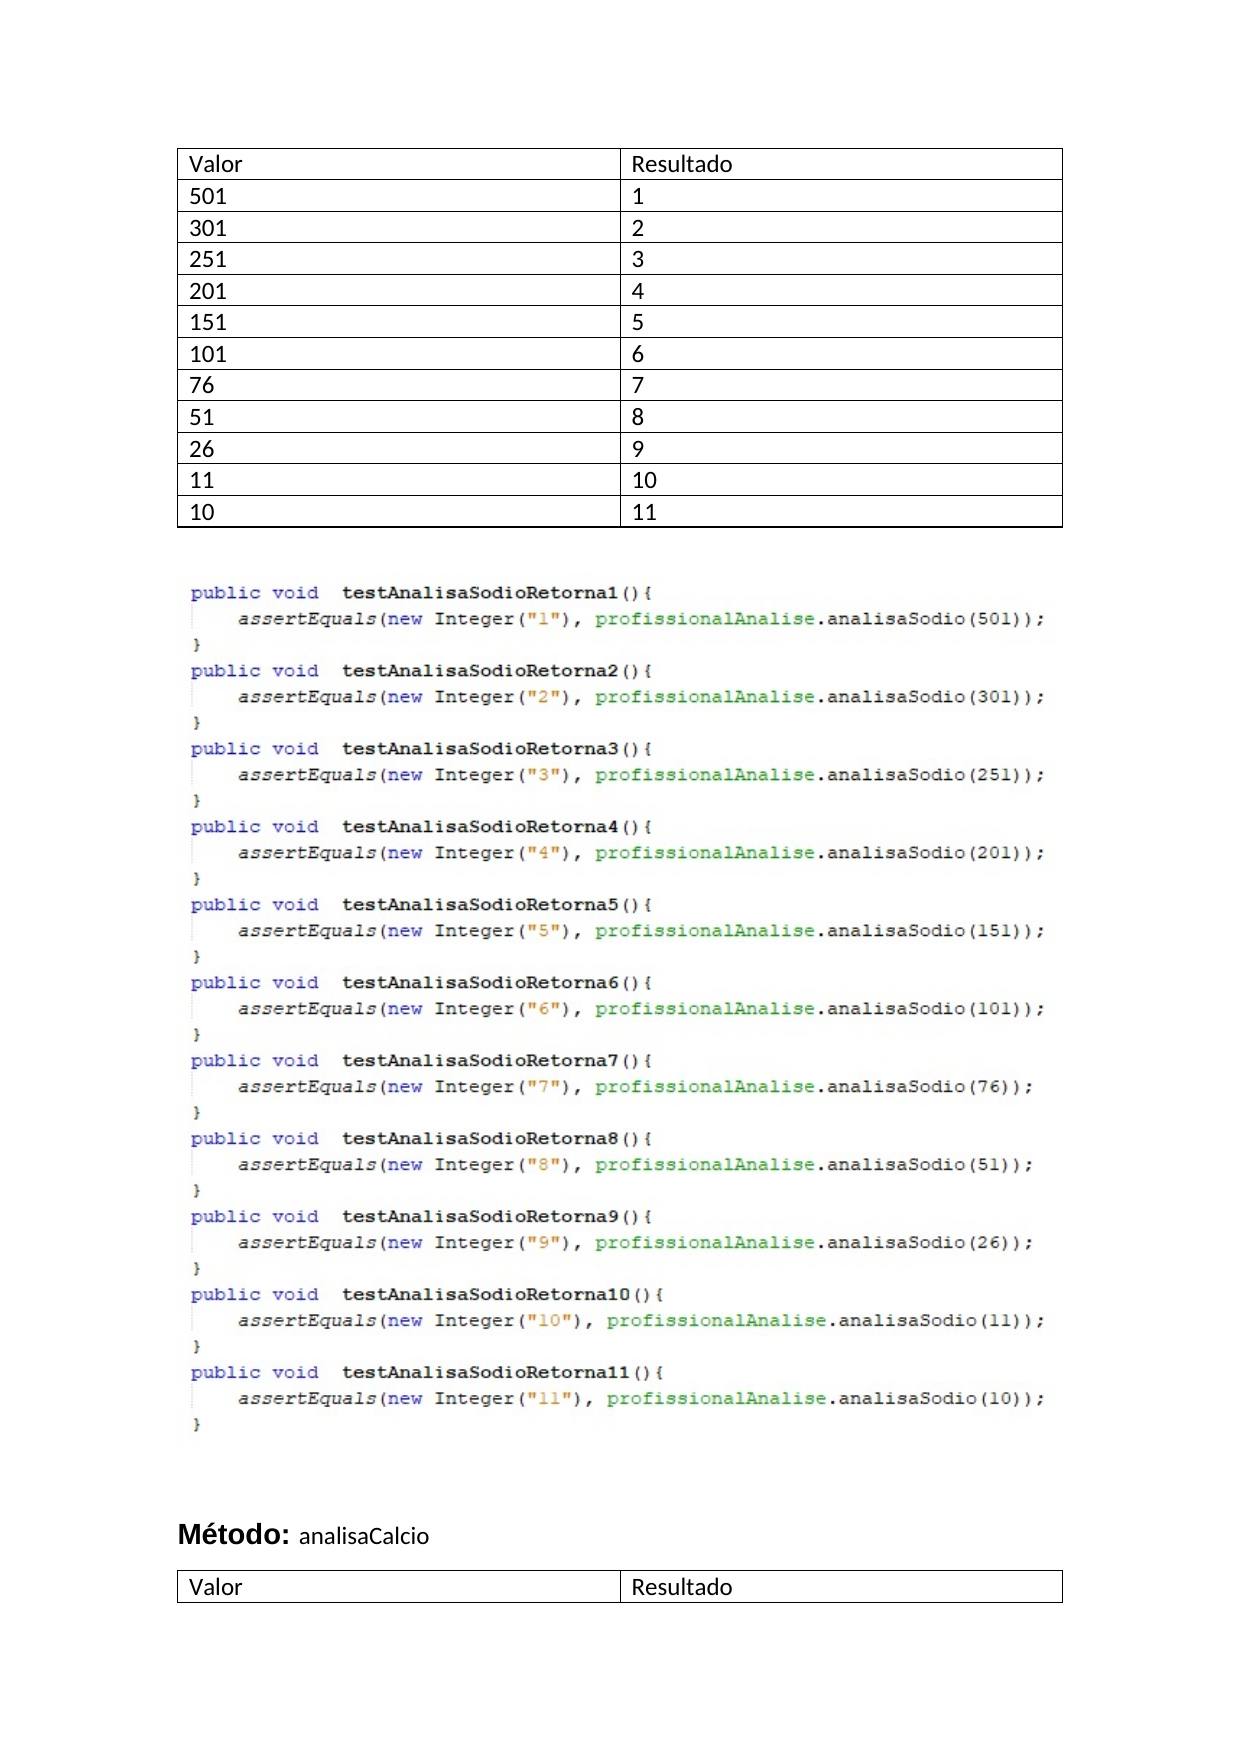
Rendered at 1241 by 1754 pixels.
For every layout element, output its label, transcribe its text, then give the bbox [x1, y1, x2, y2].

table_header Valor [178, 1571, 620, 1602]
table_cell 8 [621, 401, 1062, 432]
table_cell 11 [178, 464, 620, 495]
table_cell 4 [621, 275, 1062, 305]
picture [177, 574, 1063, 1446]
table_cell 501 [178, 180, 620, 211]
table_cell 10 [178, 496, 620, 526]
table_cell 251 [178, 243, 620, 274]
table_cell 201 [178, 275, 620, 305]
table_cell 6 [621, 338, 1062, 368]
table_cell 51 [178, 401, 620, 432]
table_cell 11 [621, 496, 1062, 526]
table_cell 26 [178, 433, 620, 463]
table_header Resultado [621, 149, 1062, 179]
table_cell 101 [178, 338, 620, 368]
table_cell 301 [178, 212, 620, 242]
table_cell 9 [621, 433, 1062, 463]
table_cell 5 [621, 306, 1062, 337]
table_cell 1 [621, 180, 1062, 211]
table_cell 151 [178, 306, 620, 337]
text Método: analisaCalcio [177, 1517, 1063, 1551]
table_cell 2 [621, 212, 1062, 242]
table_cell 76 [178, 370, 620, 400]
table_header Valor [178, 149, 620, 179]
table_cell 10 [621, 464, 1062, 495]
table_cell 3 [621, 243, 1062, 274]
table_header Resultado [621, 1571, 1062, 1602]
table_cell 7 [621, 370, 1062, 400]
